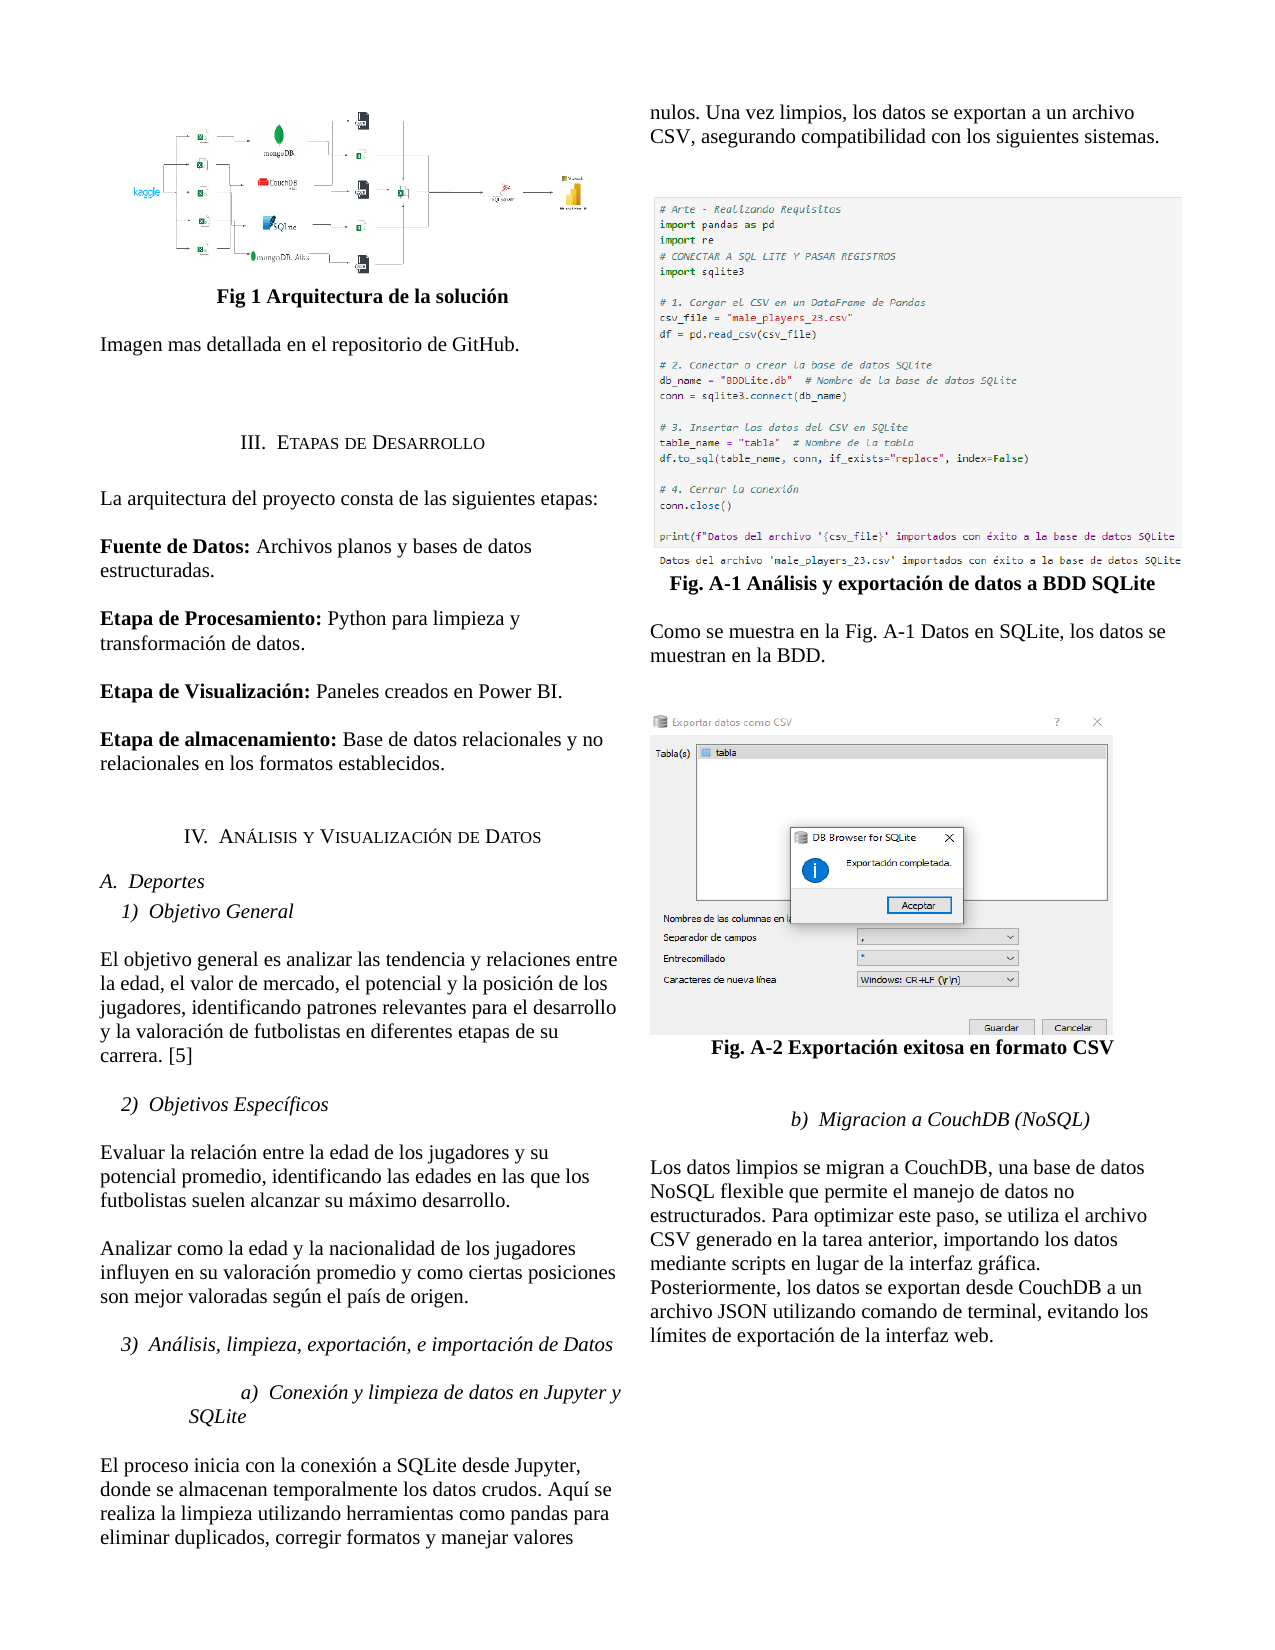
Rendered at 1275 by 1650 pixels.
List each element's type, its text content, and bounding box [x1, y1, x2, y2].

text La arquitectura del proyecto consta de las siguientes etapas: [100, 486, 625, 510]
text Etapa de Procesamiento: Python para limpieza y transformación de datos. [100, 606, 625, 654]
text Imagen mas detallada en el repositorio de GitHub. [100, 332, 625, 356]
subtitle Deportes [100, 869, 625, 893]
picture [125, 100, 600, 285]
picture [650, 715, 1113, 1035]
text Como se muestra en la Fig. A-1 Datos en SQLite, los datos se muestran en la BDD. [650, 619, 1175, 667]
text Fuente de Datos: Archivos planos y bases de datos estructuradas. [100, 534, 625, 582]
text El proceso inicia con la conexión a SQLite desde Jupyter, donde se almacenan temporalmente los datos crudos. Aquí se realiza la limpieza utilizando herramientas como pandas para eliminar duplicados, corregir formatos y manejar valores nulos. Una vez limpios, los datos se exportan a un archivo CSV, asegurando compatibilidad con los siguientes sistemas. [100, 1452, 625, 1549]
subtitle Objetivos Específicos [100, 1092, 625, 1116]
subtitle Análisis y Visualización de Datos [100, 824, 625, 848]
text Evaluar la relación entre la edad de los jugadores y su potencial promedio, identificando las edades en las que los futbolistas suelen alcanzar su máximo desarrollo. [100, 1140, 625, 1212]
subtitle Análisis, limpieza, exportación, e importación de Datos [100, 1332, 625, 1356]
subtitle Conexión y limpieza de datos en Jupyter y SQLite [188, 1380, 625, 1428]
subtitle Etapas de Desarrollo [100, 429, 625, 454]
text Etapa de almacenamiento: Base de datos relacionales y no relacionales en los formatos establecidos. [100, 727, 625, 775]
subtitle Migracion a CouchDB (NoSQL) [738, 1107, 1175, 1131]
subtitle Objetivo General [100, 899, 625, 923]
picture [650, 196, 1183, 571]
text El proceso inicia con la conexión a SQLite desde Jupyter, donde se almacenan temporalmente los datos crudos. Aquí se realiza la limpieza utilizando herramientas como pandas para eliminar duplicados, corregir formatos y manejar valores nulos. Una vez limpios, los datos se exportan a un archivo CSV, asegurando compatibilidad con los siguientes sistemas. [650, 100, 1175, 148]
text Etapa de Visualización: Paneles creados en Power BI. [100, 678, 625, 703]
text Analizar como la edad y la nacionalidad de los jugadores influyen en su valoración promedio y como ciertas posiciones son mejor valoradas según el país de origen. [100, 1236, 625, 1308]
text Los datos limpios se migran a CouchDB, una base de datos NoSQL flexible que permite el manejo de datos no estructurados. Para optimizar este paso, se utiliza el archivo CSV generado en la tarea anterior, importando los datos mediante scripts en lugar de la interfaz gráfica. Posteriormente, los datos se exportan desde CouchDB a un archivo JSON utilizando comando de terminal, evitando los límites de exportación de la interfaz web. [650, 1155, 1175, 1347]
text El objetivo general es analizar las tendencia y relaciones entre la edad, el valor de mercado, el potencial y la posición de los jugadores, identificando patrones relevantes para el desarrollo y la valoración de futbolistas en diferentes etapas de su carrera. [5] [100, 947, 625, 1067]
